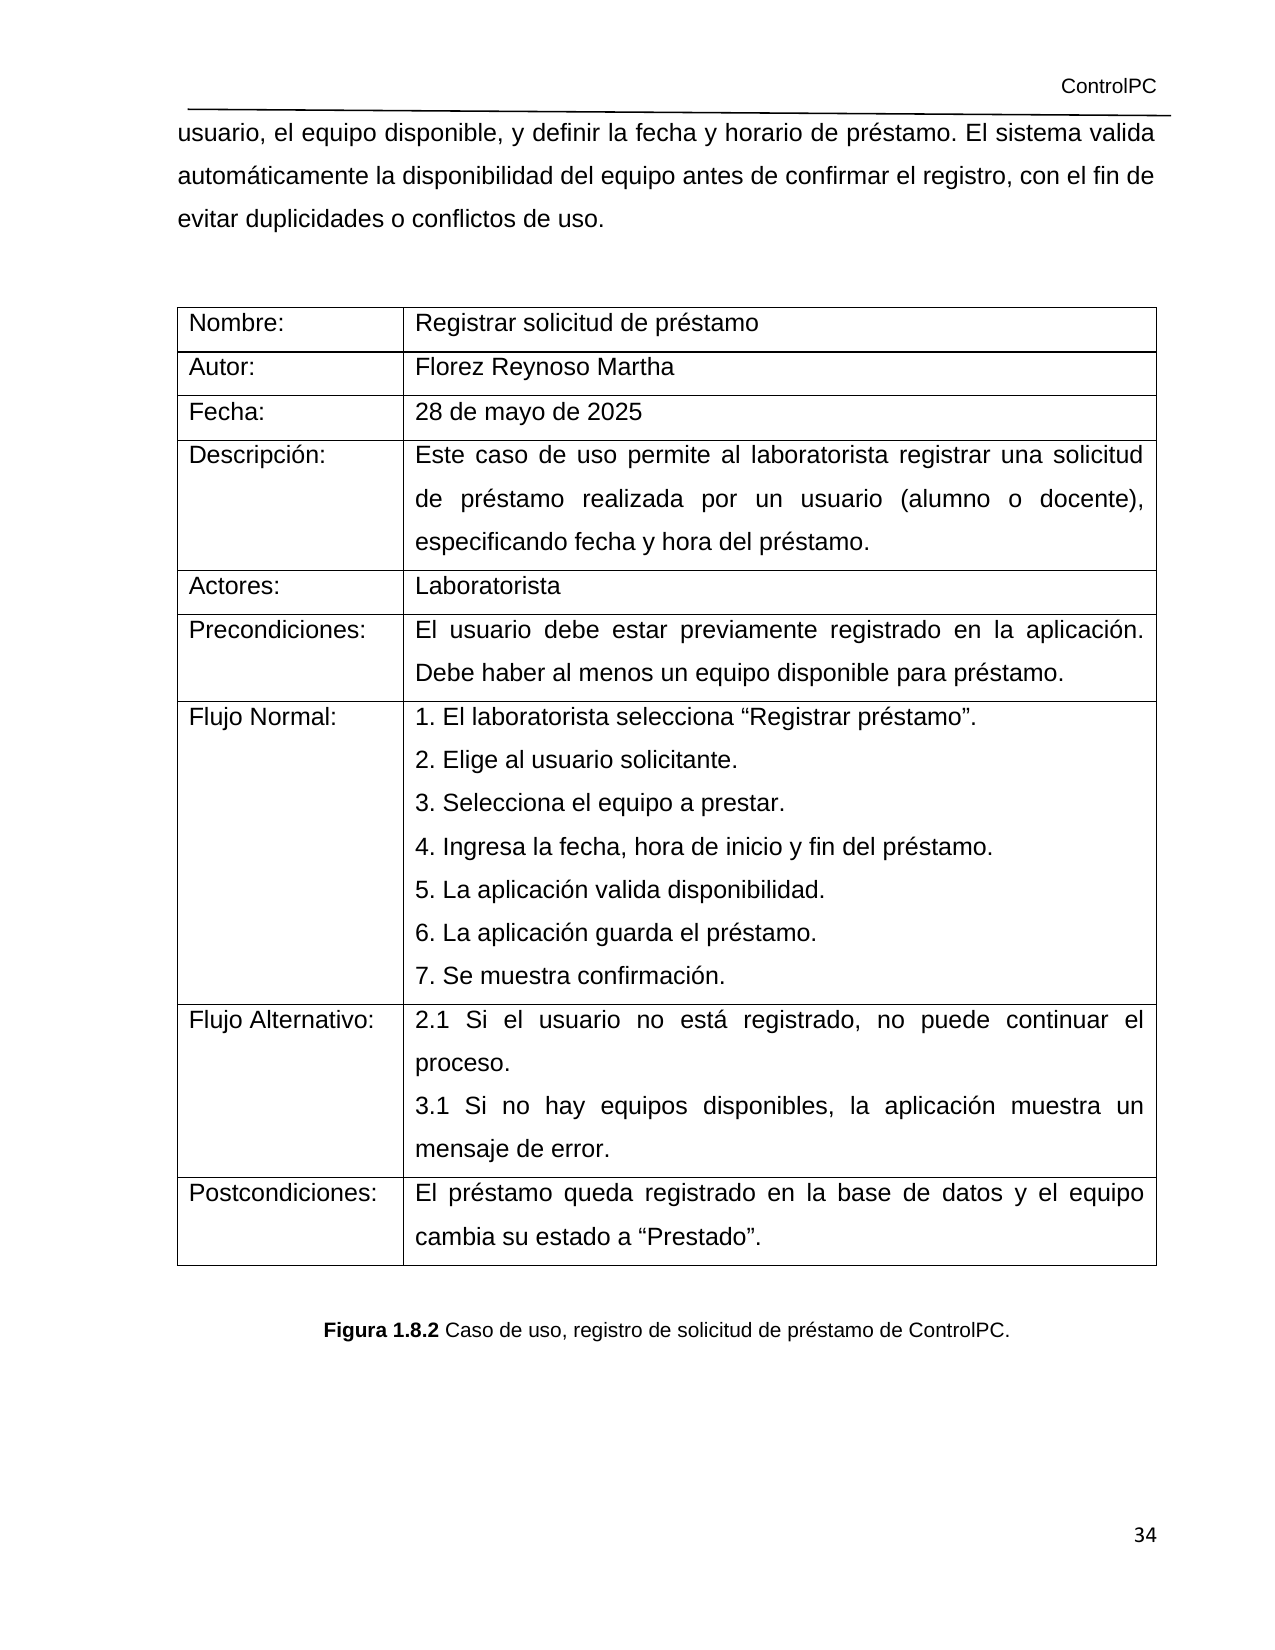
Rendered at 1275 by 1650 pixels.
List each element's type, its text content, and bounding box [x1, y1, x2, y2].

table_cell 28 de mayo de 2025 [404, 396, 1156, 439]
table_cell 2.1 Si el usuario no está registrado, no puede continuar el proceso. 3.1 Si no hay equipos disponibles, la aplicación muestra un mensaje de error. [404, 1005, 1156, 1177]
text Figura 1.8.2 Caso de uso, registro de solicitud de préstamo de ControlPC. [177, 1318, 1157, 1342]
table_cell Actores: [178, 571, 403, 614]
table_cell Postcondiciones: [178, 1178, 403, 1264]
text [177, 118, 1157, 233]
table_cell Laboratorista [404, 571, 1156, 614]
table_cell Autor: [178, 353, 403, 395]
table_cell Flujo Alternativo: [178, 1005, 403, 1177]
table_cell Fecha: [178, 396, 403, 439]
table_cell Descripción: [178, 441, 403, 570]
table_cell Flujo Normal: [178, 702, 403, 1004]
table_cell 1. El laboratorista selecciona “Registrar préstamo”. 2. Elige al usuario solicitante. 3. Selecciona el equipo a prestar. 4. Ingresa la fecha, hora de inicio y fin del préstamo. 5. La aplicación valida disponibilidad. 6. La aplicación guarda el préstamo. 7. Se muestra confirmación. [404, 702, 1156, 1004]
table_header Nombre: [178, 308, 403, 351]
table_cell Precondiciones: [178, 615, 403, 701]
table_cell El usuario debe estar previamente registrado en la aplicación. Debe haber al menos un equipo disponible para préstamo. [404, 615, 1156, 701]
table_cell El préstamo queda registrado en la base de datos y el equipo cambia su estado a “Prestado”. [404, 1178, 1156, 1264]
table_cell Florez Reynoso Martha [404, 353, 1156, 395]
table_cell Este caso de uso permite al laboratorista registrar una solicitud de préstamo realizada por un usuario (alumno o docente), especificando fecha y hora del préstamo. [404, 441, 1156, 570]
table_header Registrar solicitud de préstamo [404, 308, 1156, 351]
